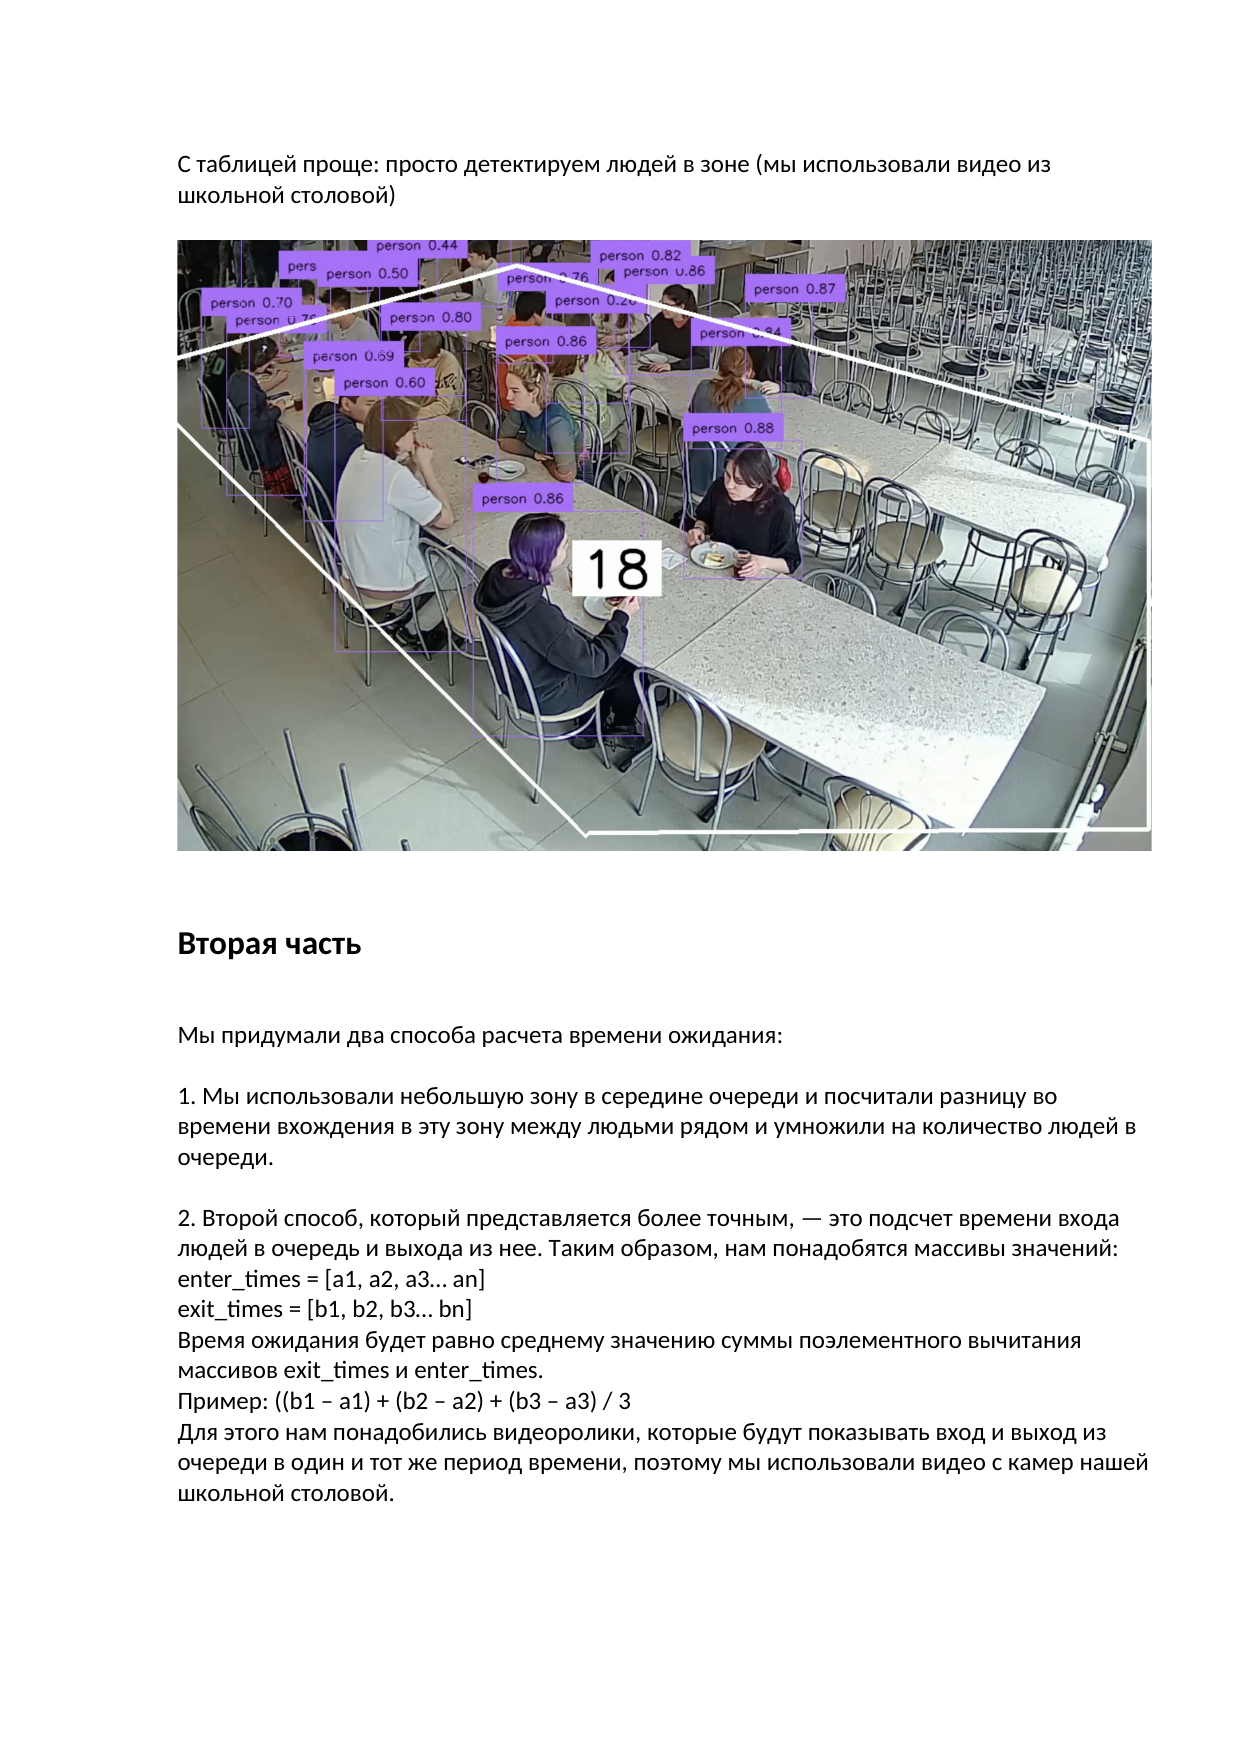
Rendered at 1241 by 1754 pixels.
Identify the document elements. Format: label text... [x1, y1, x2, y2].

text Пример: ((b1 – a1) + (b2 – a2) + (b3 – a3) / 3 [177, 1385, 1152, 1416]
text Время ожидания будет равно среднему значению суммы поэлементного вычитания массивов exit_times и enter_times. [177, 1324, 1152, 1385]
text Вторая часть [177, 906, 1152, 963]
text exit_times = [b1, b2, b3… bn] [177, 1294, 1152, 1324]
text 2. Второй способ, который представляется более точным, — это подсчет времени входа людей в очередь и выхода из нее. Таким образом, нам понадобятся массивы значений: [177, 1202, 1152, 1263]
text С таблицей проще: просто детектируем людей в зоне (мы использовали видео из школьной столовой) [177, 149, 1152, 210]
text enter_times = [a1, a2, a3… an] [177, 1263, 1152, 1294]
text 1. Мы использовали небольшую зону в середине очереди и посчитали разницу во времени вхождения в эту зону между людьми рядом и умножили на количество людей в очереди. [177, 1080, 1152, 1172]
text Для этого нам понадобились видеоролики, которые будут показывать вход и выход из очереди в один и тот же период времени, поэтому мы использовали видео с камер нашей школьной столовой. [177, 1416, 1152, 1507]
text Мы придумали два способа расчета времени ожидания: [177, 1019, 1152, 1049]
picture [177, 240, 1152, 851]
